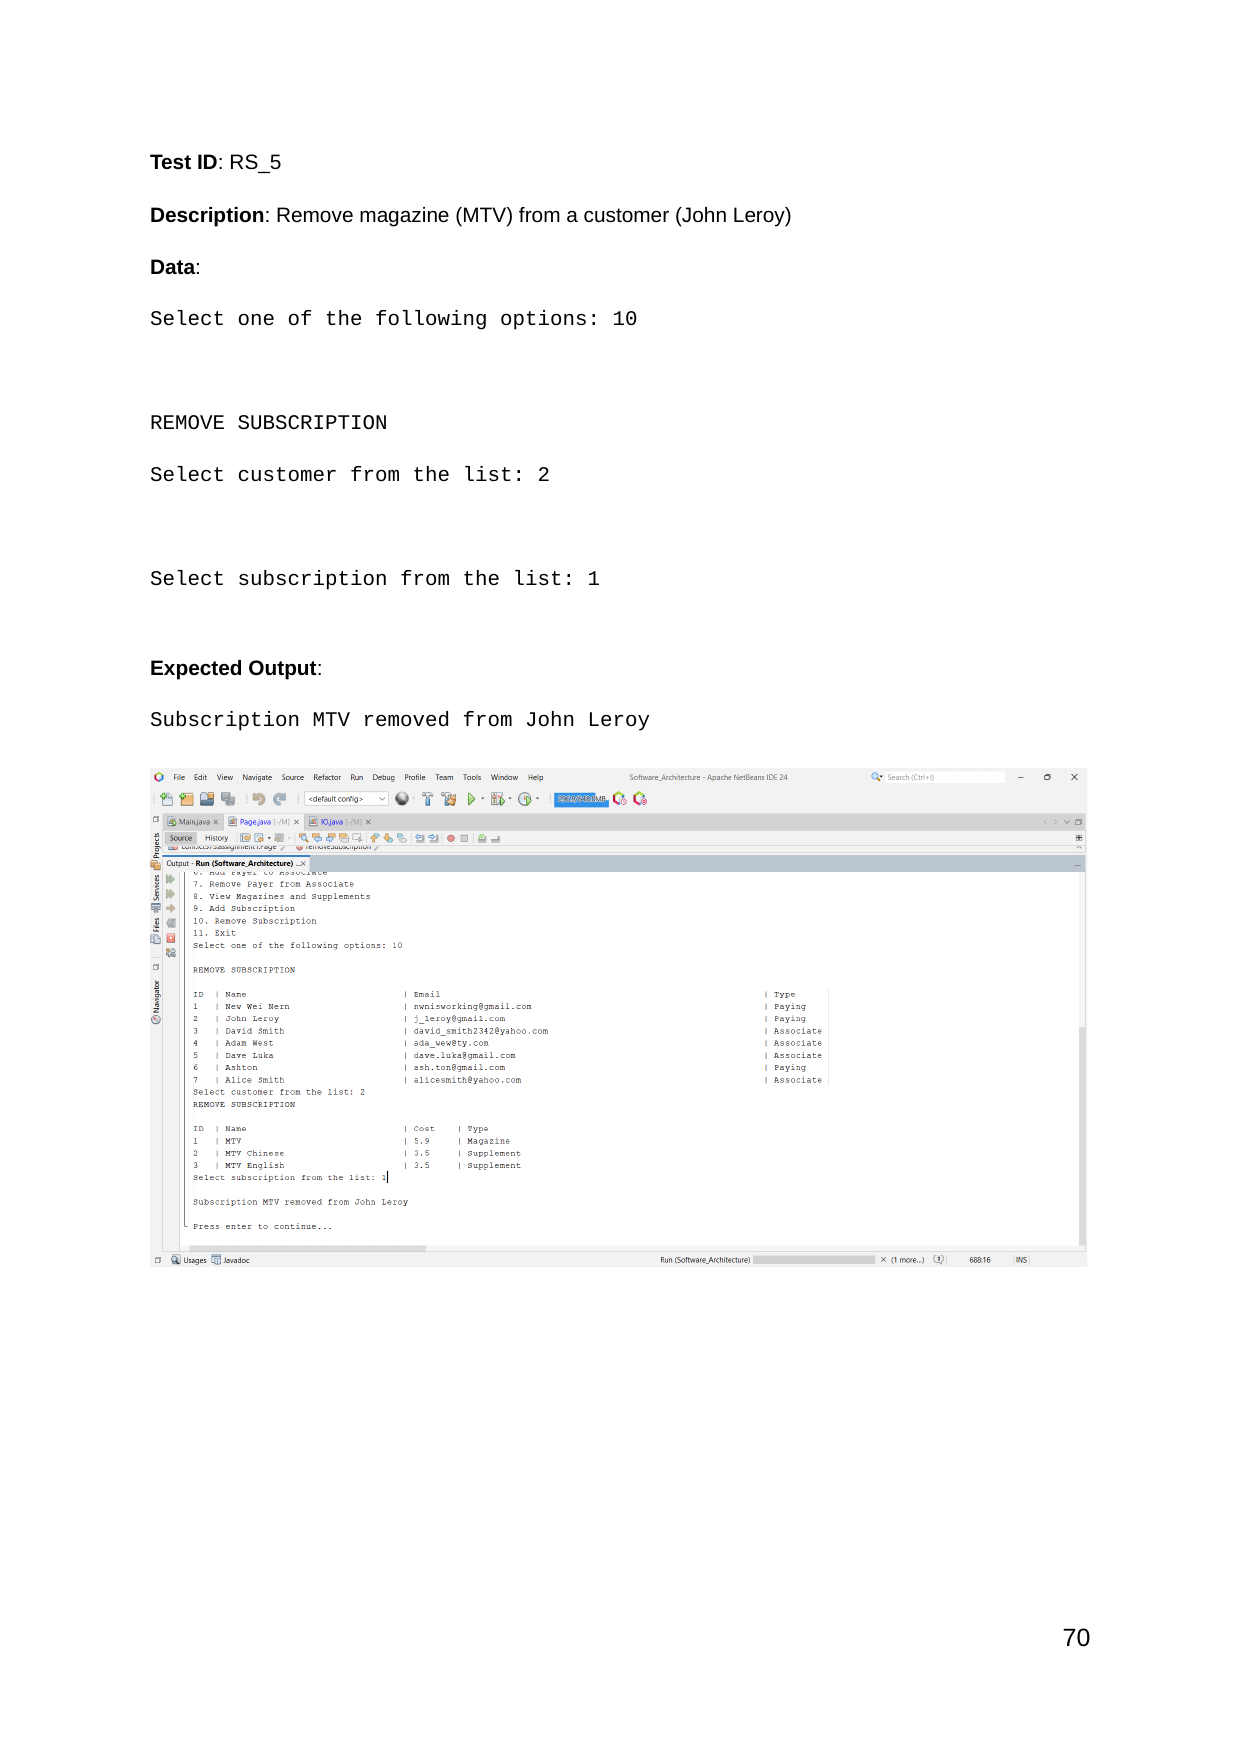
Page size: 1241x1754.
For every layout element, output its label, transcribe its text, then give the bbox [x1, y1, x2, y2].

picture [149, 768, 1088, 1267]
text Data: [150, 255, 1028, 279]
text Select customer from the list: 2 [150, 464, 1028, 488]
text Select one of the following options: 10 [150, 308, 1028, 331]
text Subscription MTV removed from John Leroy [150, 708, 1028, 732]
text Expected Output: [150, 620, 1028, 680]
text REMOVE SUBSCRIPTION [150, 412, 1028, 436]
text Test ID: RS_5 [150, 150, 1028, 174]
text Description: Remove magazine (MTV) from a customer (John Leroy) [150, 203, 1028, 227]
text Select subscription from the list: 1 [150, 568, 1028, 592]
